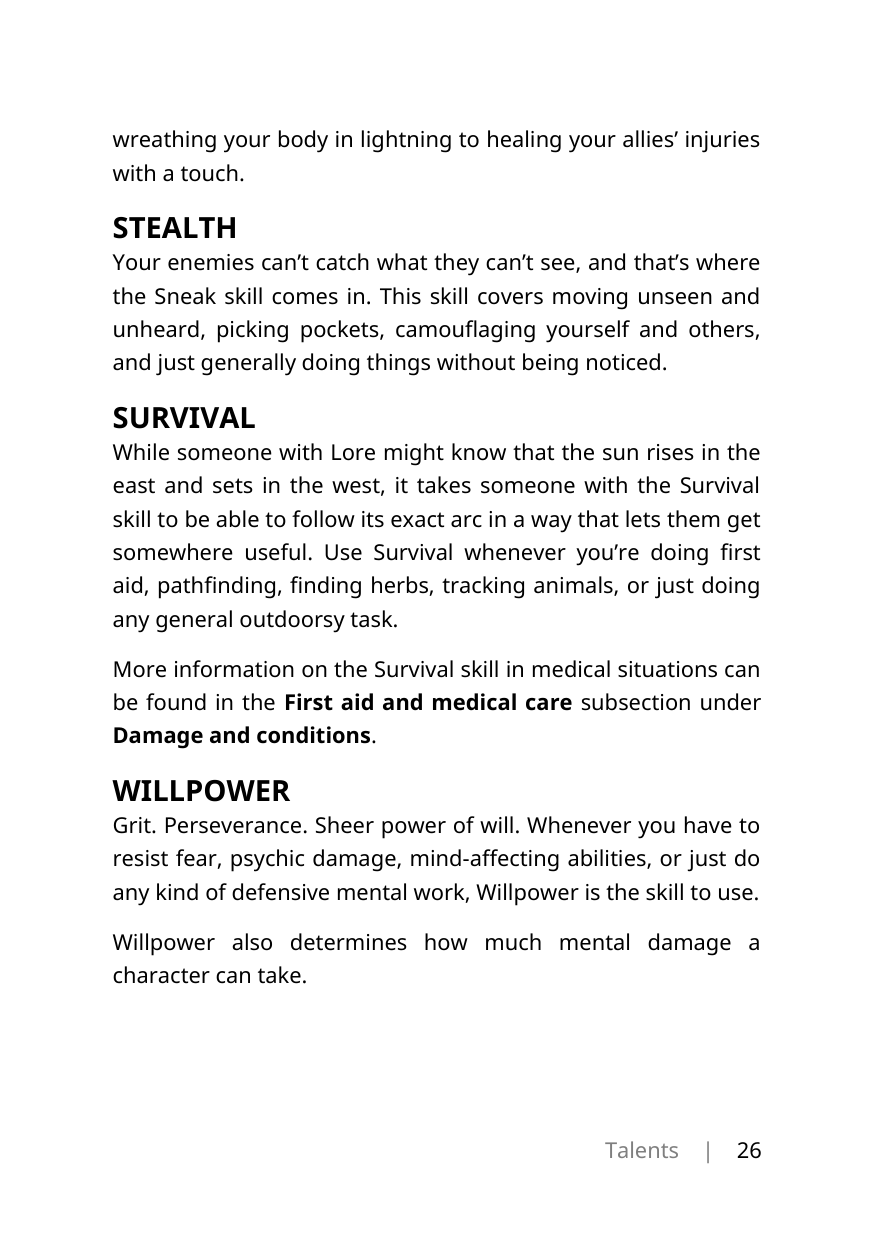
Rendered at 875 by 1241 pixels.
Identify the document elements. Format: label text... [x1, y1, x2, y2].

text While someone with Lore might know that the sun rises in the east and sets in the west, it takes someone with the Survival skill to be able to follow its exact arc in a way that lets them get somewhere useful. Use Survival whenever you’re doing first aid, pathfinding, finding herbs, tracking animals, or just doing any general outdoorsy task. [112, 437, 762, 633]
text More information on the Survival skill in medical situations can be found in the First aid and medical care subsection under Damage and conditions. [112, 654, 762, 750]
subtitle Willpower [112, 770, 762, 810]
text Your enemies can’t catch what they can’t see, and that’s where the Sneak skill comes in. This skill covers moving unseen and unheard, picking pockets, camouflaging yourself and others, and just generally doing things without being noticed. [112, 247, 762, 377]
subtitle Stealth [112, 208, 762, 247]
text Willpower also determines how much mental damage a character can take. [112, 927, 762, 990]
subtitle Survival [112, 397, 762, 437]
text Grit. Perseverance. Sheer power of will. Whenever you have to resist fear, psychic damage, mind-affecting abilities, or just do any kind of defensive mental work, Willpower is the skill to use. [112, 810, 762, 907]
